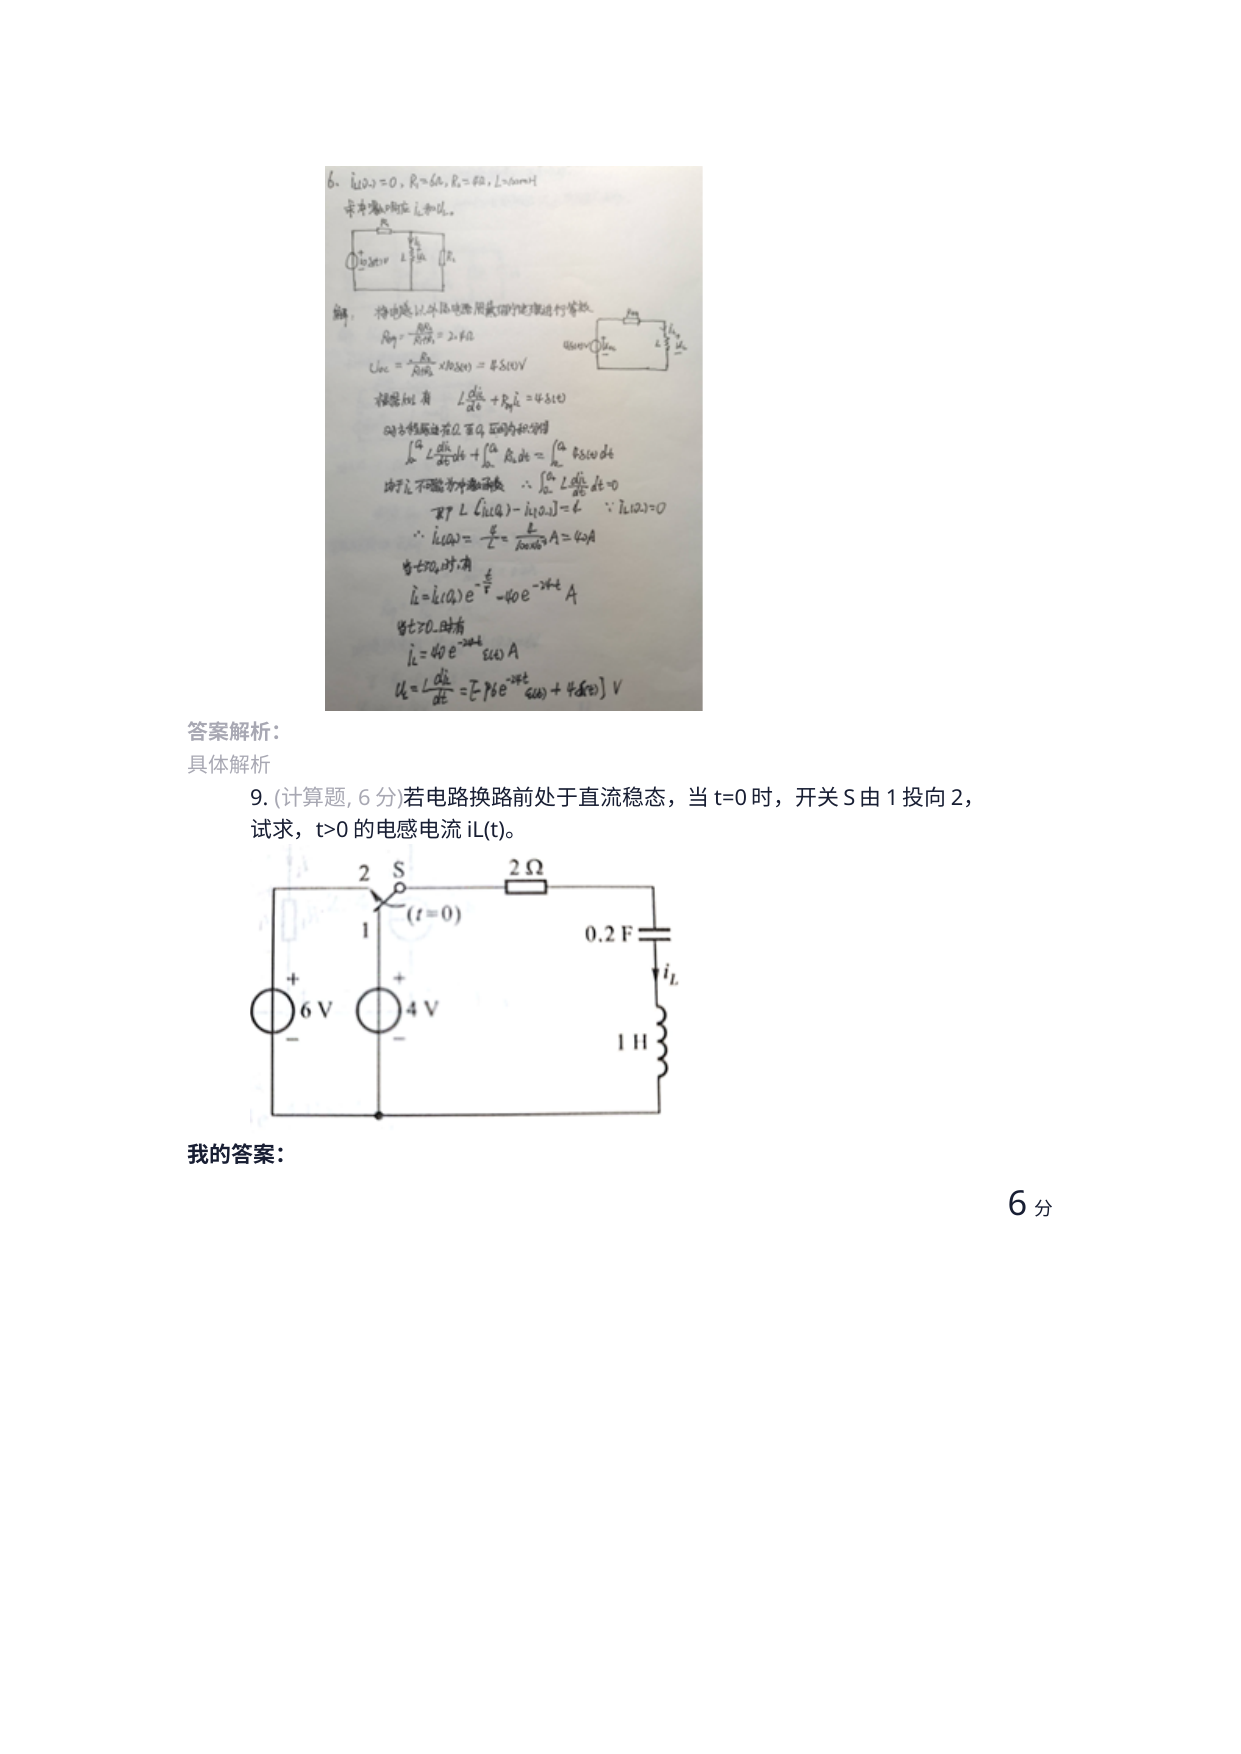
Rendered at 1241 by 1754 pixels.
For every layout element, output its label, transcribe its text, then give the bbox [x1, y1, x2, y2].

text 6分 [187, 1169, 1053, 1234]
text 9. (计算题, 6分)若电路换路前处于直流稳态，当t=0时，开关S由1投向2，试求，t>0的电感电流iL(t)。 [250, 779, 990, 844]
picture [325, 166, 703, 711]
text 具体解析 [187, 747, 1053, 779]
text 答案解析： [187, 714, 1053, 747]
text 我的答案： [187, 1137, 1053, 1169]
picture [250, 844, 694, 1137]
